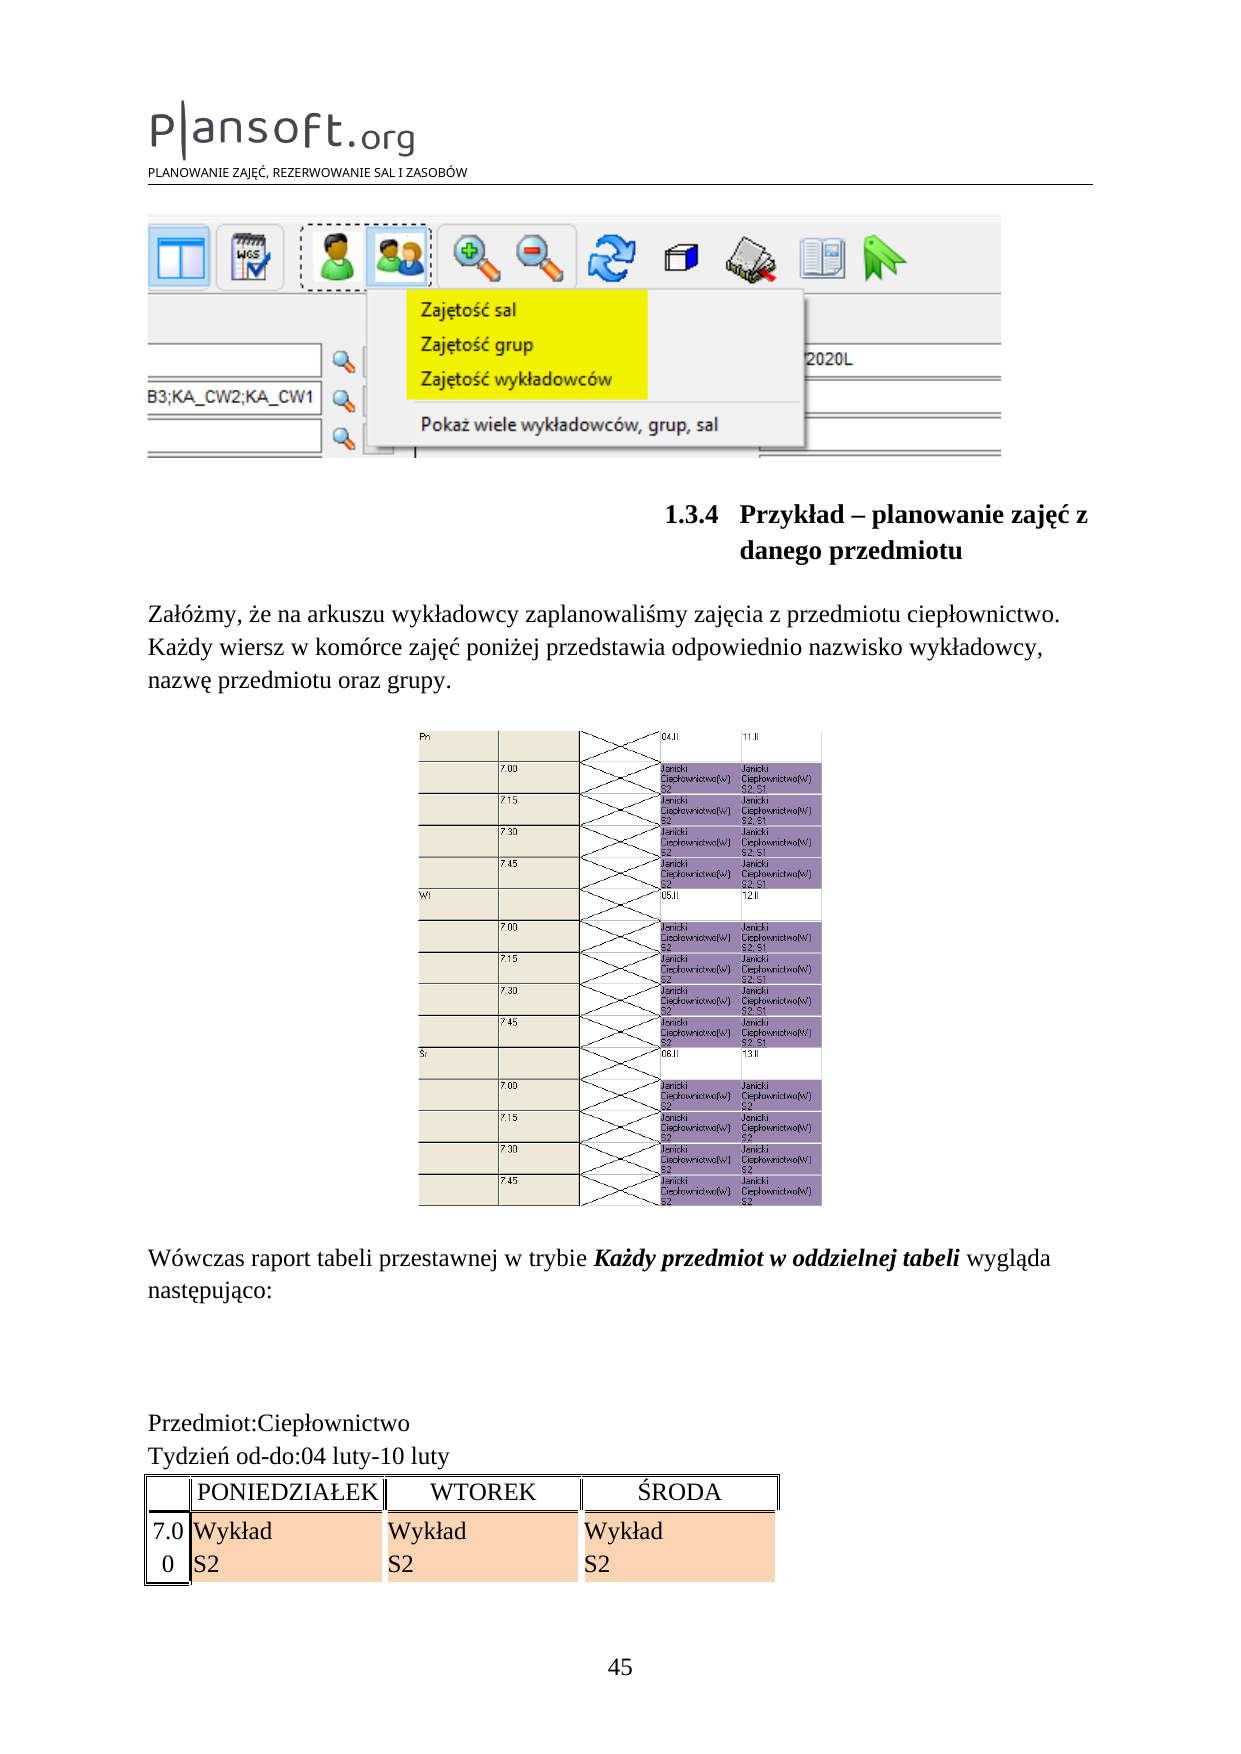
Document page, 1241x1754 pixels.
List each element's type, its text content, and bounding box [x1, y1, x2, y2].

text Wówczas raport tabeli przestawnej w trybie Każdy przedmiot w oddzielnej tabeli wygląda następująco: [148, 1243, 1093, 1304]
table_header PONIEDZIAŁEK [191, 1475, 385, 1510]
picture [147, 73, 418, 165]
picture [418, 731, 822, 1206]
subtitle Przykład – planowanie zajęć z danego przedmiotu [664, 499, 1093, 566]
table_header ŚRODA [581, 1477, 777, 1510]
text Załóżmy, że na arkuszu wykładowcy zaplanowaliśmy zajęcia z przedmiotu ciepłownictwo. Każdy wiersz w komórce zajęć poniżej przedstawia odpowiednio nazwisko wykładowcy, nazwę przedmiotu oraz grupy. [148, 599, 1093, 694]
table_cell Wykład S2 Pan Janicki Maciej [388, 1513, 578, 1582]
text Przedmiot:Ciepłownictwo Tydzień od-do:04 luty-10 luty [148, 1408, 1093, 1469]
table_cell 7.00 [147, 1510, 191, 1582]
table_header WTOREK [385, 1477, 581, 1510]
table_header [147, 1477, 191, 1510]
picture [147, 213, 1002, 458]
table_cell Wykład S2 Pan Janicki Maciej [192, 1513, 382, 1582]
table_cell Wykład S2 Pan Janicki Maciej [585, 1513, 775, 1582]
